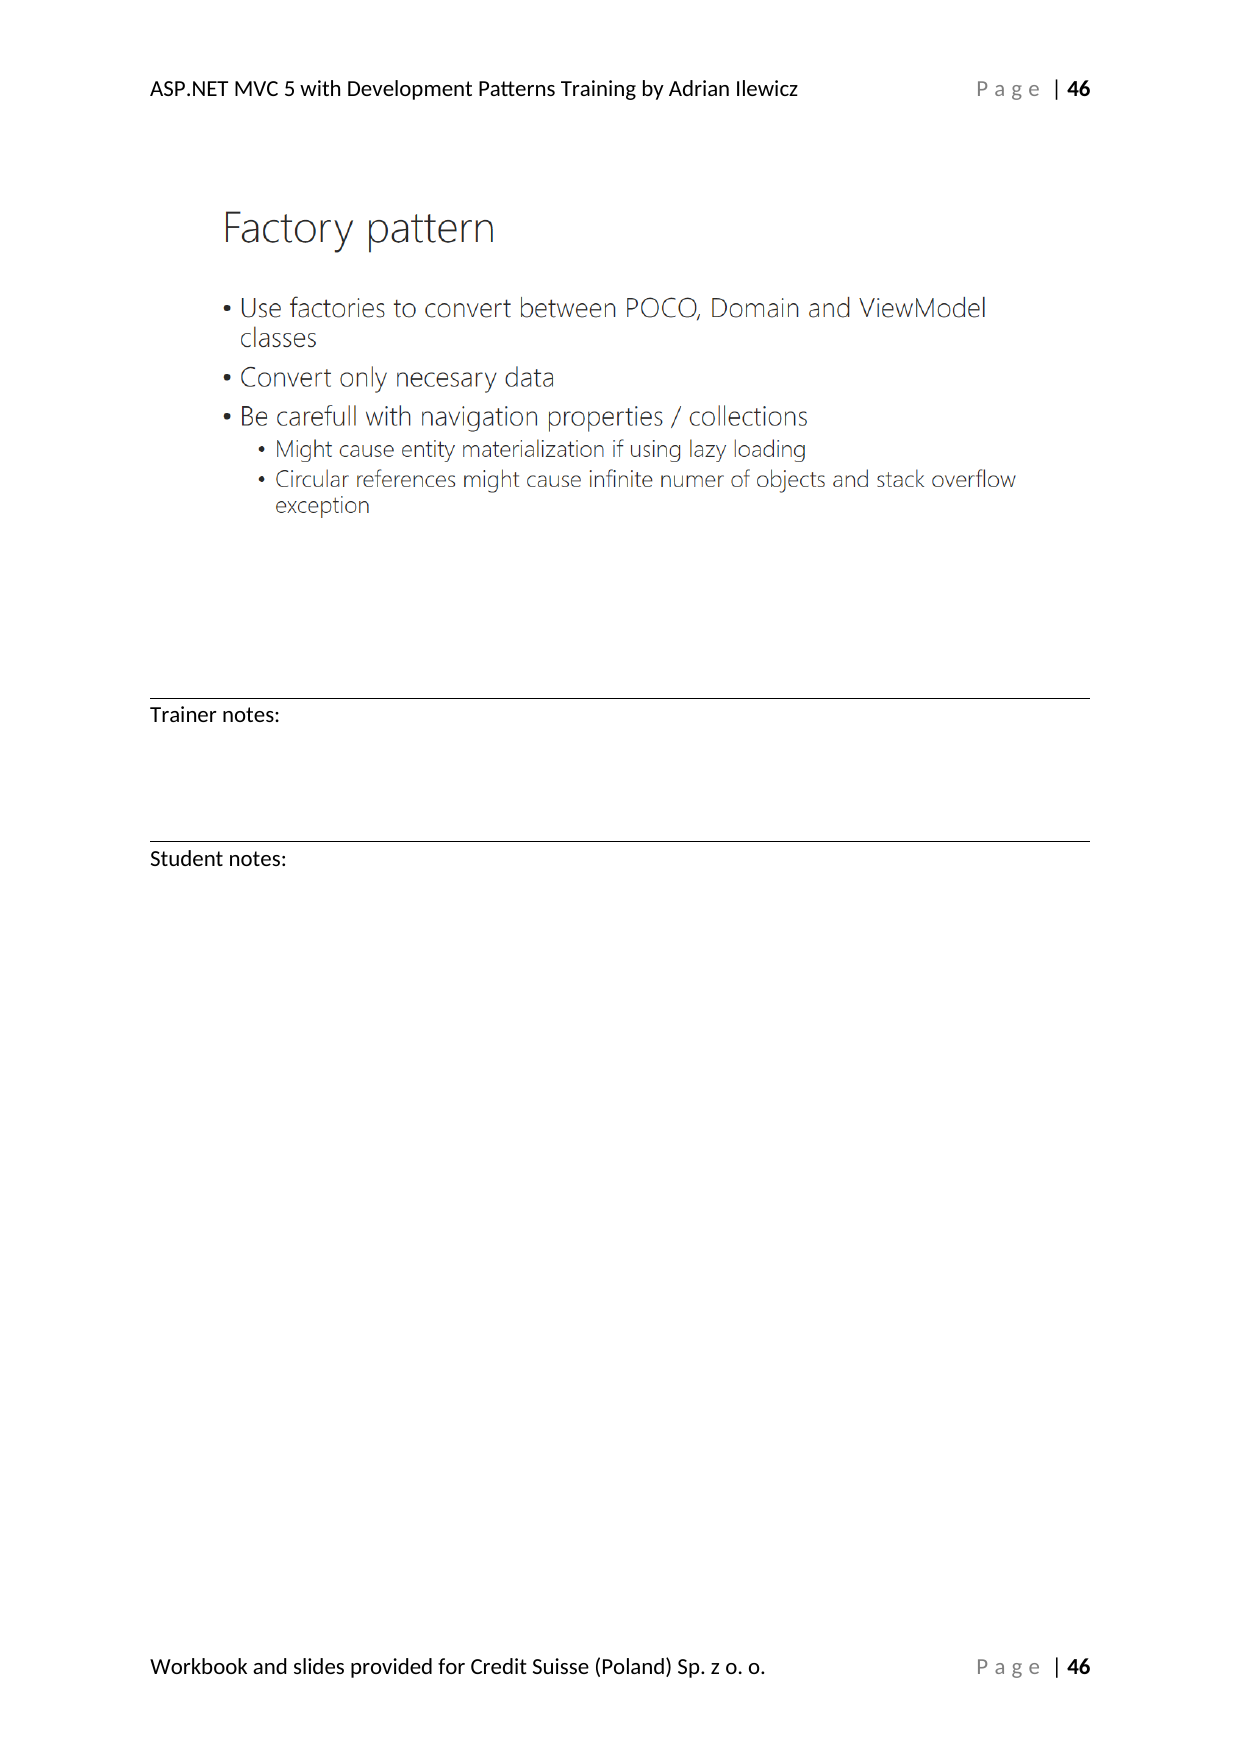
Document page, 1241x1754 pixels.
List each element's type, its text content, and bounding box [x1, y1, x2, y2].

text Student notes: [150, 842, 1090, 872]
picture [150, 149, 1091, 679]
text Trainer notes: [150, 699, 1090, 728]
